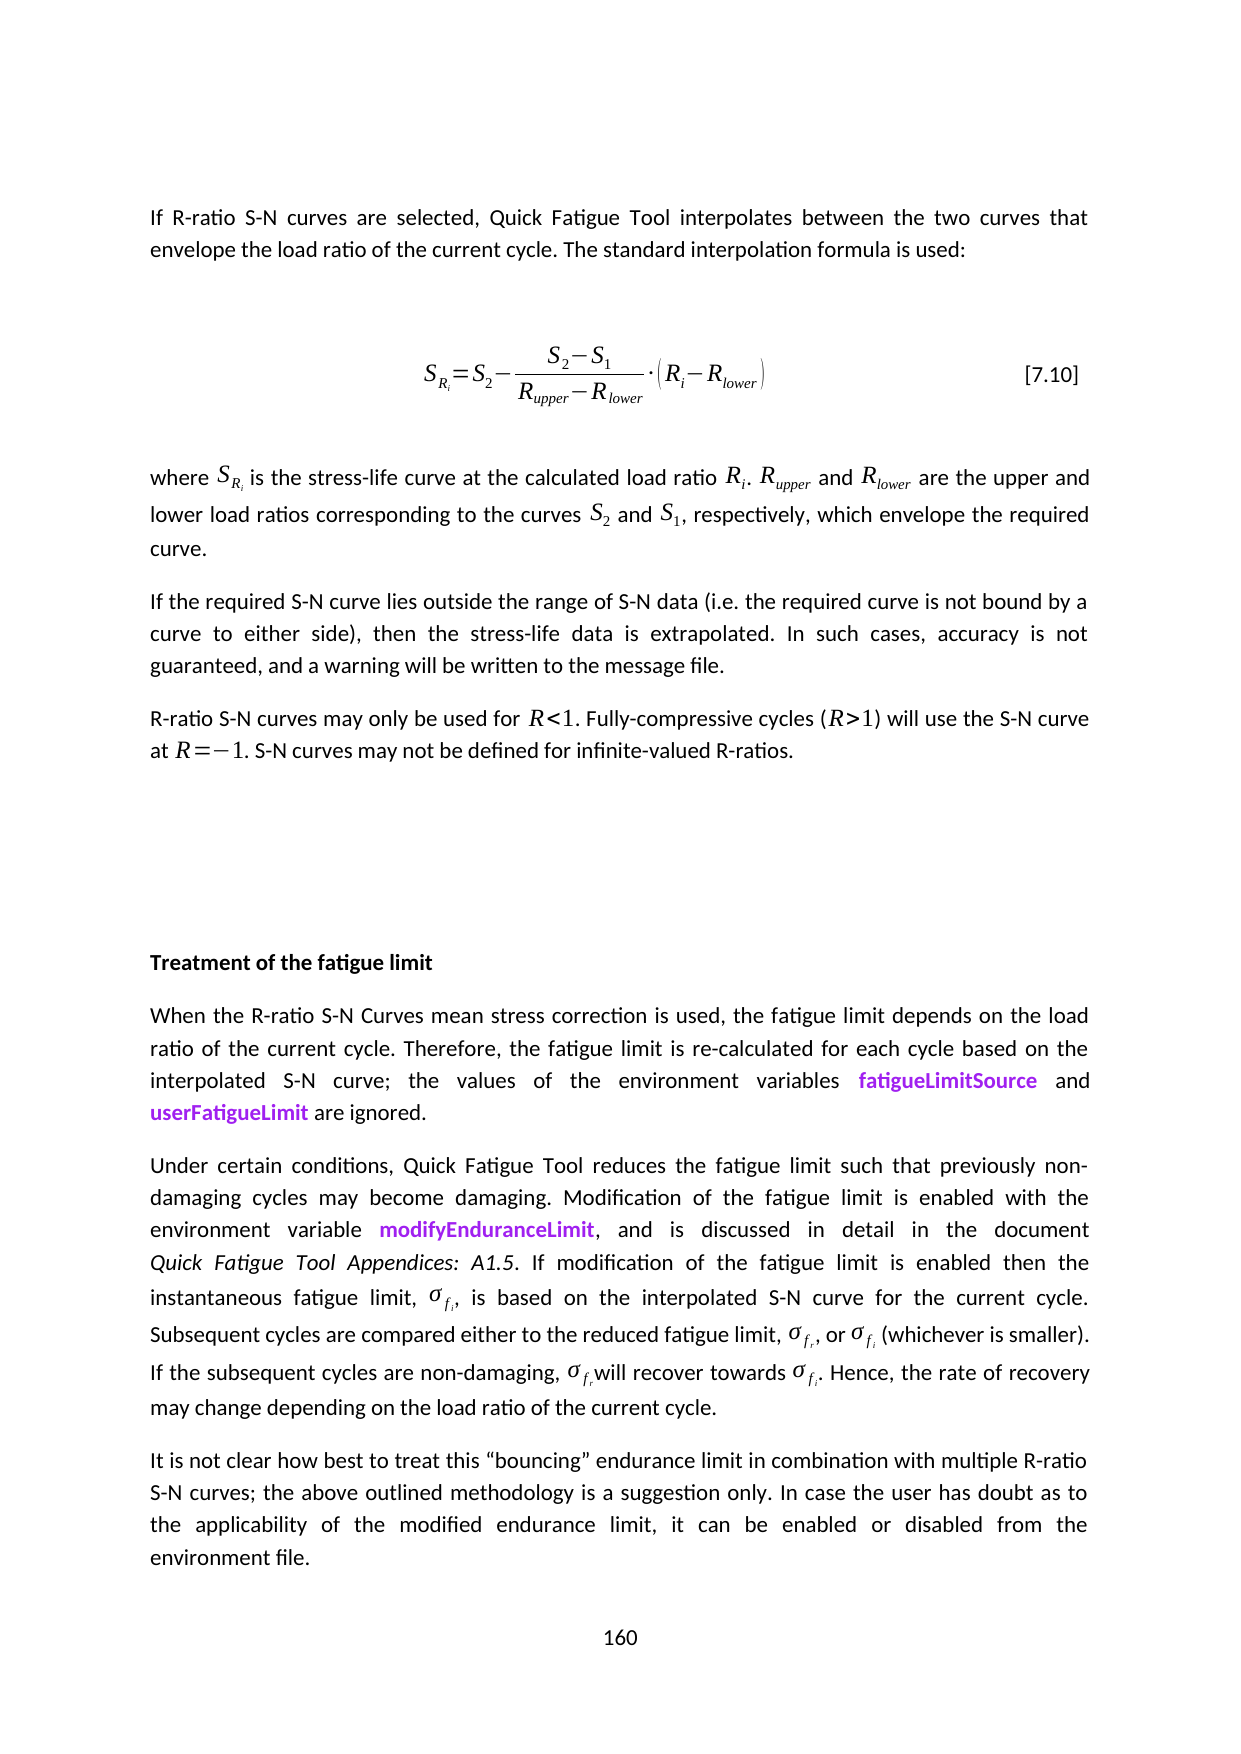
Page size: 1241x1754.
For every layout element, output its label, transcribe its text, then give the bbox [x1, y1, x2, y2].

text R-ratio S-N curves may only be used for . Fully-compressive cycles () will use the S-N curve at . S-N curves may not be defined for infinite-valued R-ratios. [150, 704, 1090, 764]
text where is the stress-life curve at the calculated load ratio . and are the upper and lower load ratios corresponding to the curves and , respectively, which envelope the required curve. [150, 461, 1090, 562]
text When the R-ratio S-N Curves mean stress correction is used, the fatigue limit depends on the load ratio of the current cycle. Therefore, the fatigue limit is re-calculated for each cycle based on the interpolated S-N curve; the values of the environment variables fatigueLimitSource and userFatigueLimit are ignored. [150, 1002, 1090, 1126]
text If the required S-N curve lies outside the range of S-N data (i.e. the required curve is not bound by a curve to either side), then the stress-life data is extrapolated. In such cases, accuracy is not guaranteed, and a warning will be written to the message file. [150, 587, 1090, 679]
text Under certain conditions, Quick Fatigue Tool reduces the fatigue limit such that previously non-damaging cycles may become damaging. Modification of the fatigue limit is enabled with the environment variable modifyEnduranceLimit, and is discussed in detail in the document Quick Fatigue Tool Appendices: A1.5. If modification of the fatigue limit is enabled then the instantaneous fatigue limit, , is based on the interpolated S-N curve for the current cycle. Subsequent cycles are compared either to the reduced fatigue limit, , or (whichever is smaller). If the subsequent cycles are non-damaging, will recover towards . Hence, the rate of recovery may change depending on the load ratio of the current cycle. [150, 1151, 1090, 1421]
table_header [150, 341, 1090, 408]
text If R-ratio S-N curves are selected, Quick Fatigue Tool interpolates between the two curves that envelope the load ratio of the current cycle. The standard interpolation formula is used: [150, 203, 1090, 263]
text Treatment of the fatigue limit [150, 948, 1090, 977]
text It is not clear how best to treat this “bouncing” endurance limit in combination with multiple R-ratio S-N curves; the above outlined methodology is a suggestion only. In case the user has doubt as to the applicability of the modified endurance limit, it can be enabled or disabled from the environment file. [150, 1446, 1090, 1571]
